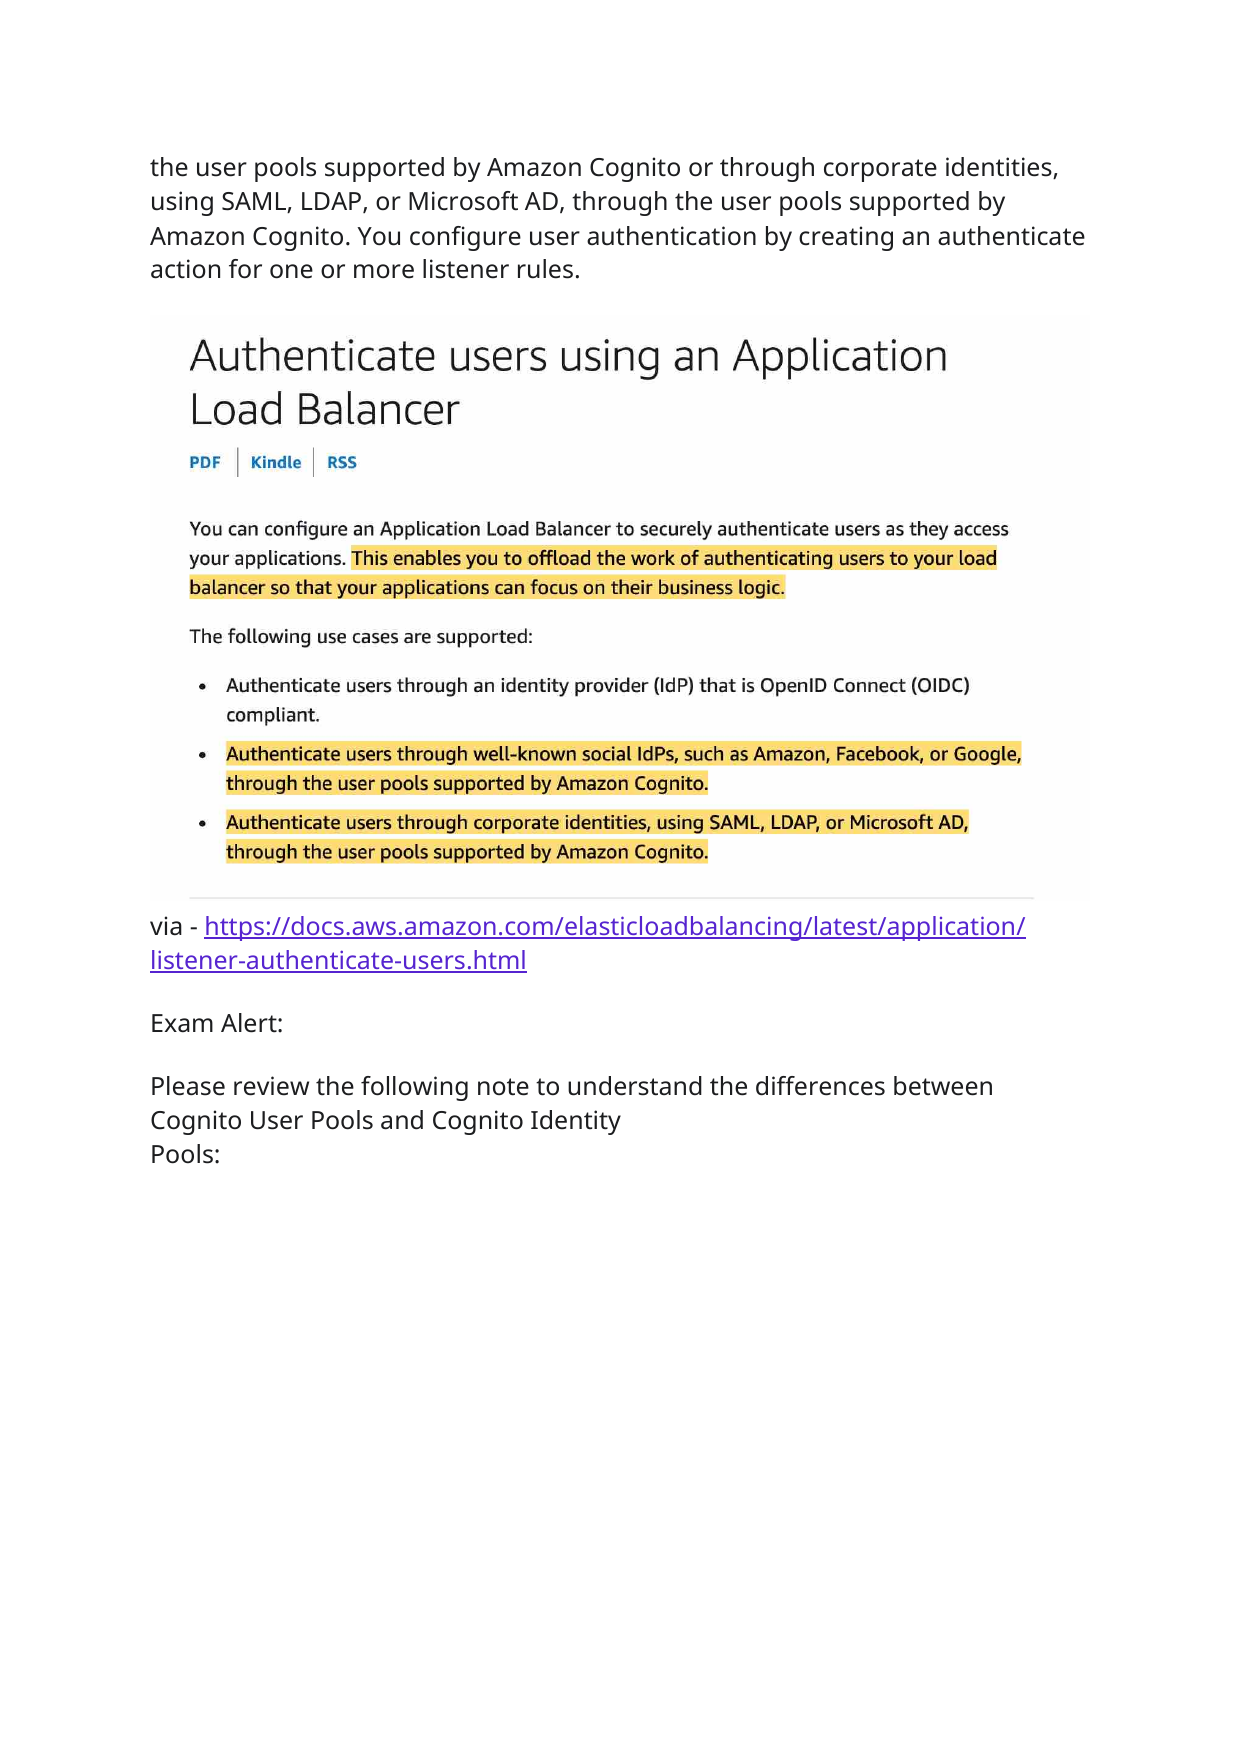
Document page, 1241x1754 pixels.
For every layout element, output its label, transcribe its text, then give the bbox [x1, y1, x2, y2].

text Exam Alert: [150, 1006, 1090, 1040]
picture [150, 315, 1091, 901]
text Please review the following note to understand the differences between Cognito User Pools and Cognito Identity Pools: via - https://docs.aws.amazon.com/cognito/latest/developerguide/what-is-amazon-cognito.html [150, 1069, 1090, 1171]
text via - https://docs.aws.amazon.com/elasticloadbalancing/latest/application/listener-authenticate-users.html [150, 901, 1090, 976]
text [150, 150, 1090, 286]
